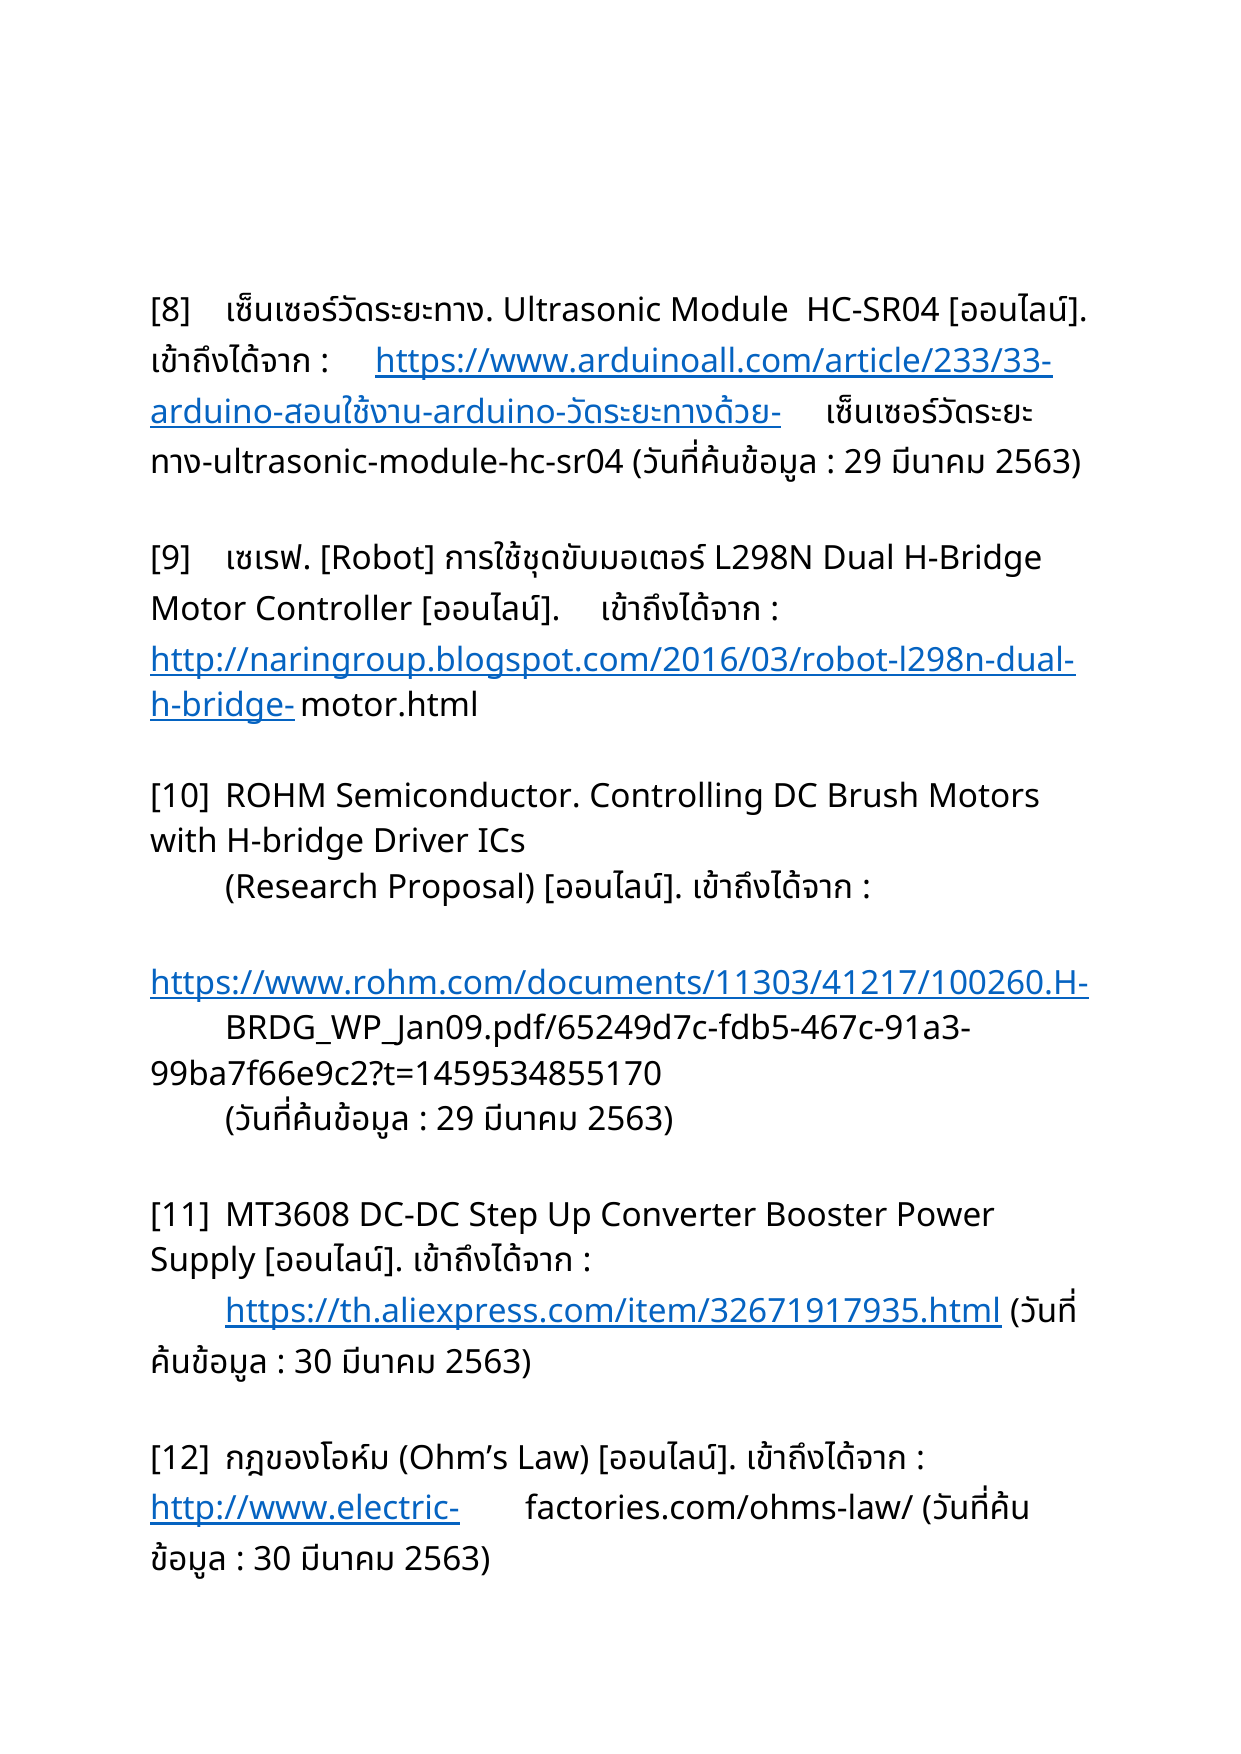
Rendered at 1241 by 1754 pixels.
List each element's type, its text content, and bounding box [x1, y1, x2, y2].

text [11] MT3608 DC-DC Step Up Converter Booster Power Supply [ออนไลน์]. เข้าถึงได้จาก : https://th.aliexpress.com/item/32671917935.html (วันที่ค้นข้อมูล : 30 มีนาคม 2563) [150, 1191, 1090, 1388]
text [9] เซเรฟ. [Robot] การใช้ชุดขับมอเตอร์ L298N Dual H-Bridge Motor Controller [ออนไลน์]. เข้าถึงได้จาก : http://naringroup.blogspot.com/2016/03/robot-l298n-dual-h-bridge- motor.html [150, 534, 1090, 726]
text [12] กฎของโอห์ม (Ohm’s Law) [ออนไลน์]. เข้าถึงได้จาก : http://www.electric- factories.com/ohms-law/ (วันที่ค้นข้อมูล : 30 มีนาคม 2563) [150, 1433, 1090, 1585]
text (วันที่ค้นข้อมูล : 29 มีนาคม 2563) [150, 1095, 1090, 1145]
text [8] เซ็นเซอร์วัดระยะทาง. Ultrasonic Module HC-SR04 [ออนไลน์]. เข้าถึงได้จาก : https://www.arduinoall.com/article/233/33-arduino-สอนใช้งาน-arduino-วัดระยะทางด้วย- เซ็นเซอร์วัดระยะทาง-ultrasonic-module-hc-sr04 (วันที่ค้นข้อมูล : 29 มีนาคม 2563) [150, 286, 1090, 489]
text [10] ROHM Semiconductor. Controlling DC Brush Motors with H-bridge Driver ICs (Research Proposal) [ออนไลน์]. เข้าถึงได้จาก : https://www.rohm.com/documents/11303/41217/100260.H- BRDG_WP_Jan09.pdf/65249d7c-fdb5-467c-91a3-99ba7f66e9c2?t=1459534855170 [150, 772, 1090, 1095]
